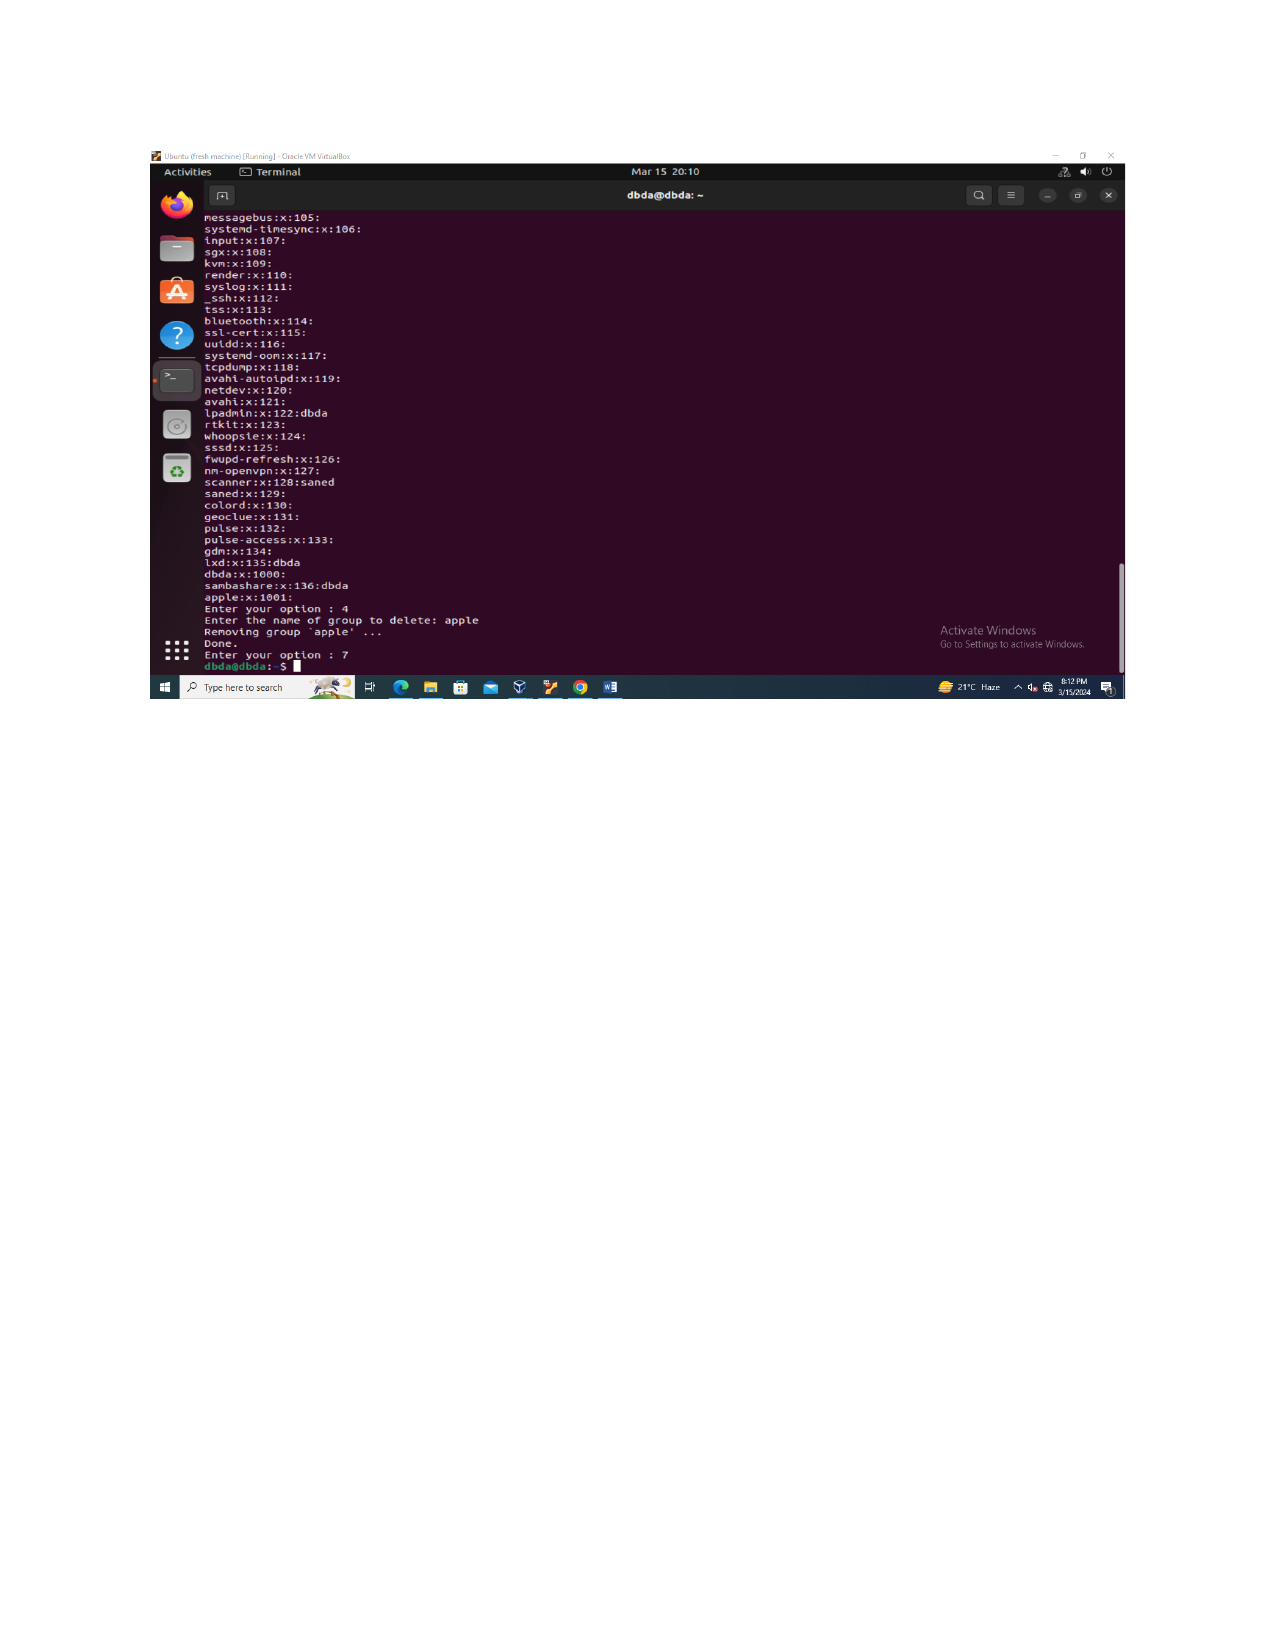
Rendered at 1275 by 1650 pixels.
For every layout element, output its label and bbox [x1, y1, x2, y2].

picture [150, 150, 1125, 699]
